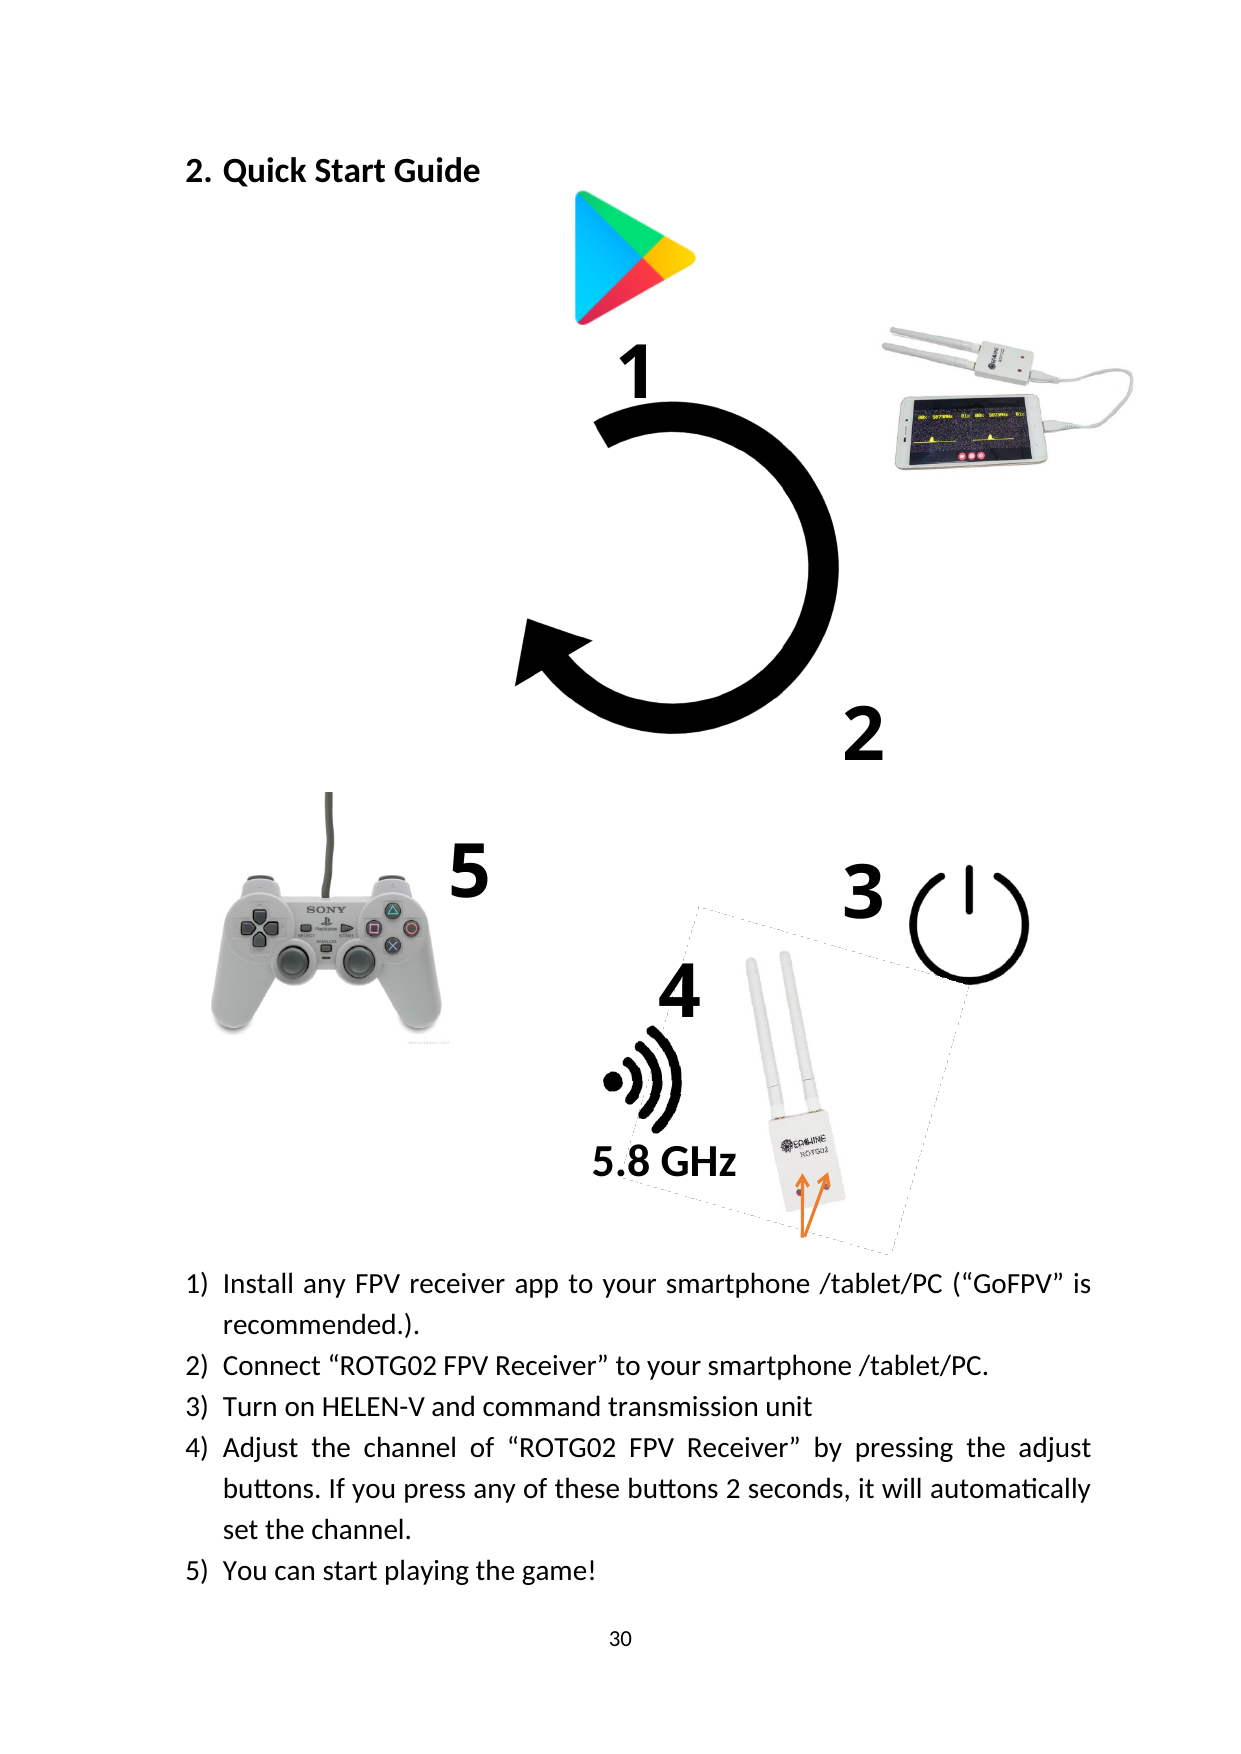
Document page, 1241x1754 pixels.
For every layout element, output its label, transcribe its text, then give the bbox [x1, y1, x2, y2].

picture [199, 792, 450, 1043]
list Adjust the channel of “ROTG02 FPV Receiver” by pressing the adjust buttons. If you press any of these buttons 2 seconds, it will automatically set the channel. [185, 1429, 1093, 1546]
list You can start playing the game! [185, 1552, 1093, 1587]
picture [412, 152, 906, 822]
picture [586, 847, 1041, 1255]
list Connect “ROTG02 FPV Receiver” to your smartphone /tablet/PC. [185, 1347, 1093, 1383]
list Quick Start Guide [185, 148, 1093, 191]
list Install any FPV receiver app to your smartphone /tablet/PC (“GoFPV” is recommended.). [185, 1265, 1093, 1342]
list Turn on HELEN-V and command transmission unit [185, 1388, 1093, 1423]
picture [673, 978, 682, 997]
picture [626, 357, 635, 365]
picture [875, 268, 1137, 530]
